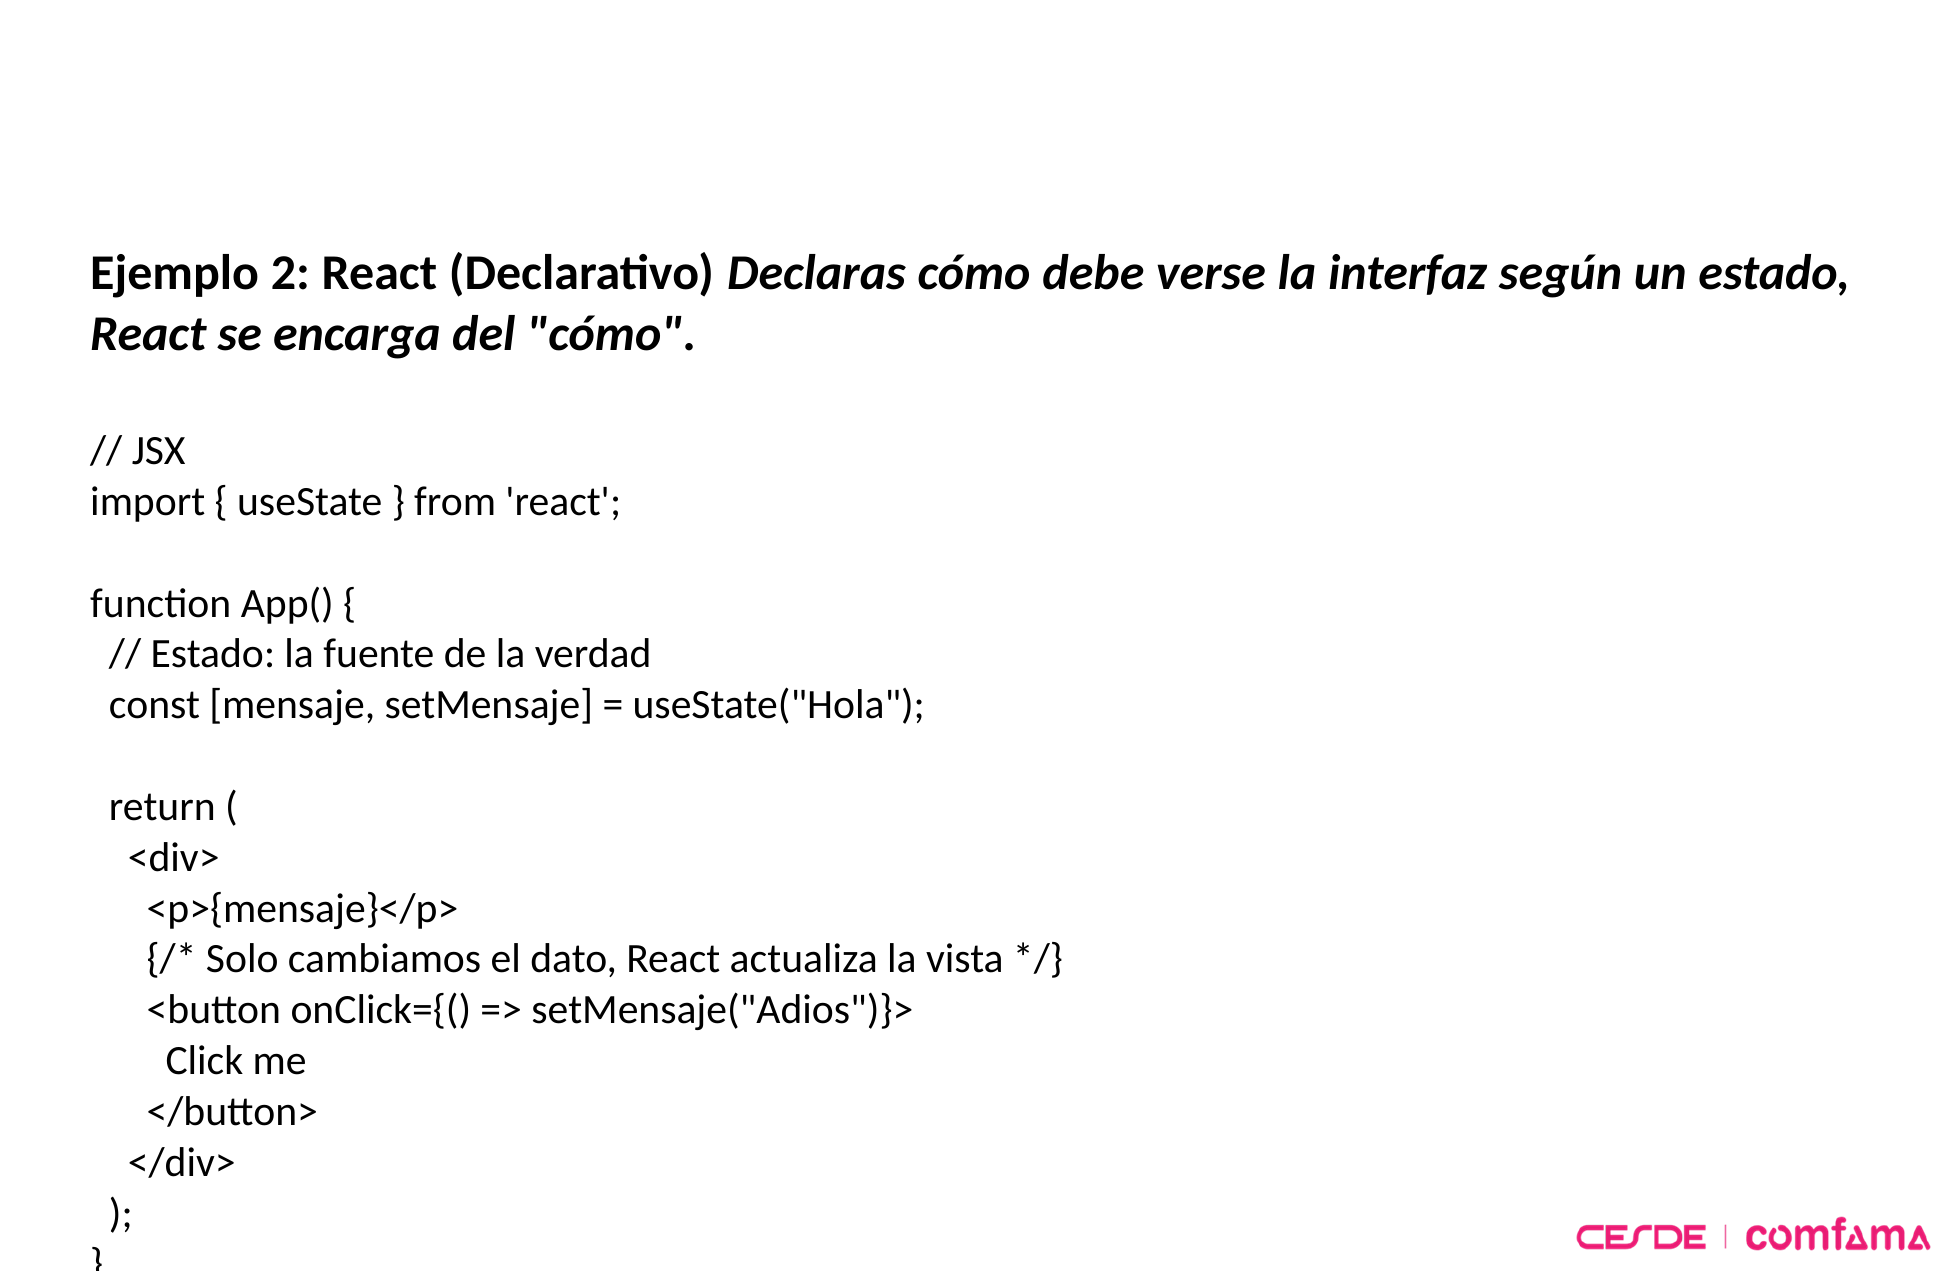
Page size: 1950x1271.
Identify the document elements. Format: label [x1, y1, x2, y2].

picture [1567, 1208, 1939, 1258]
